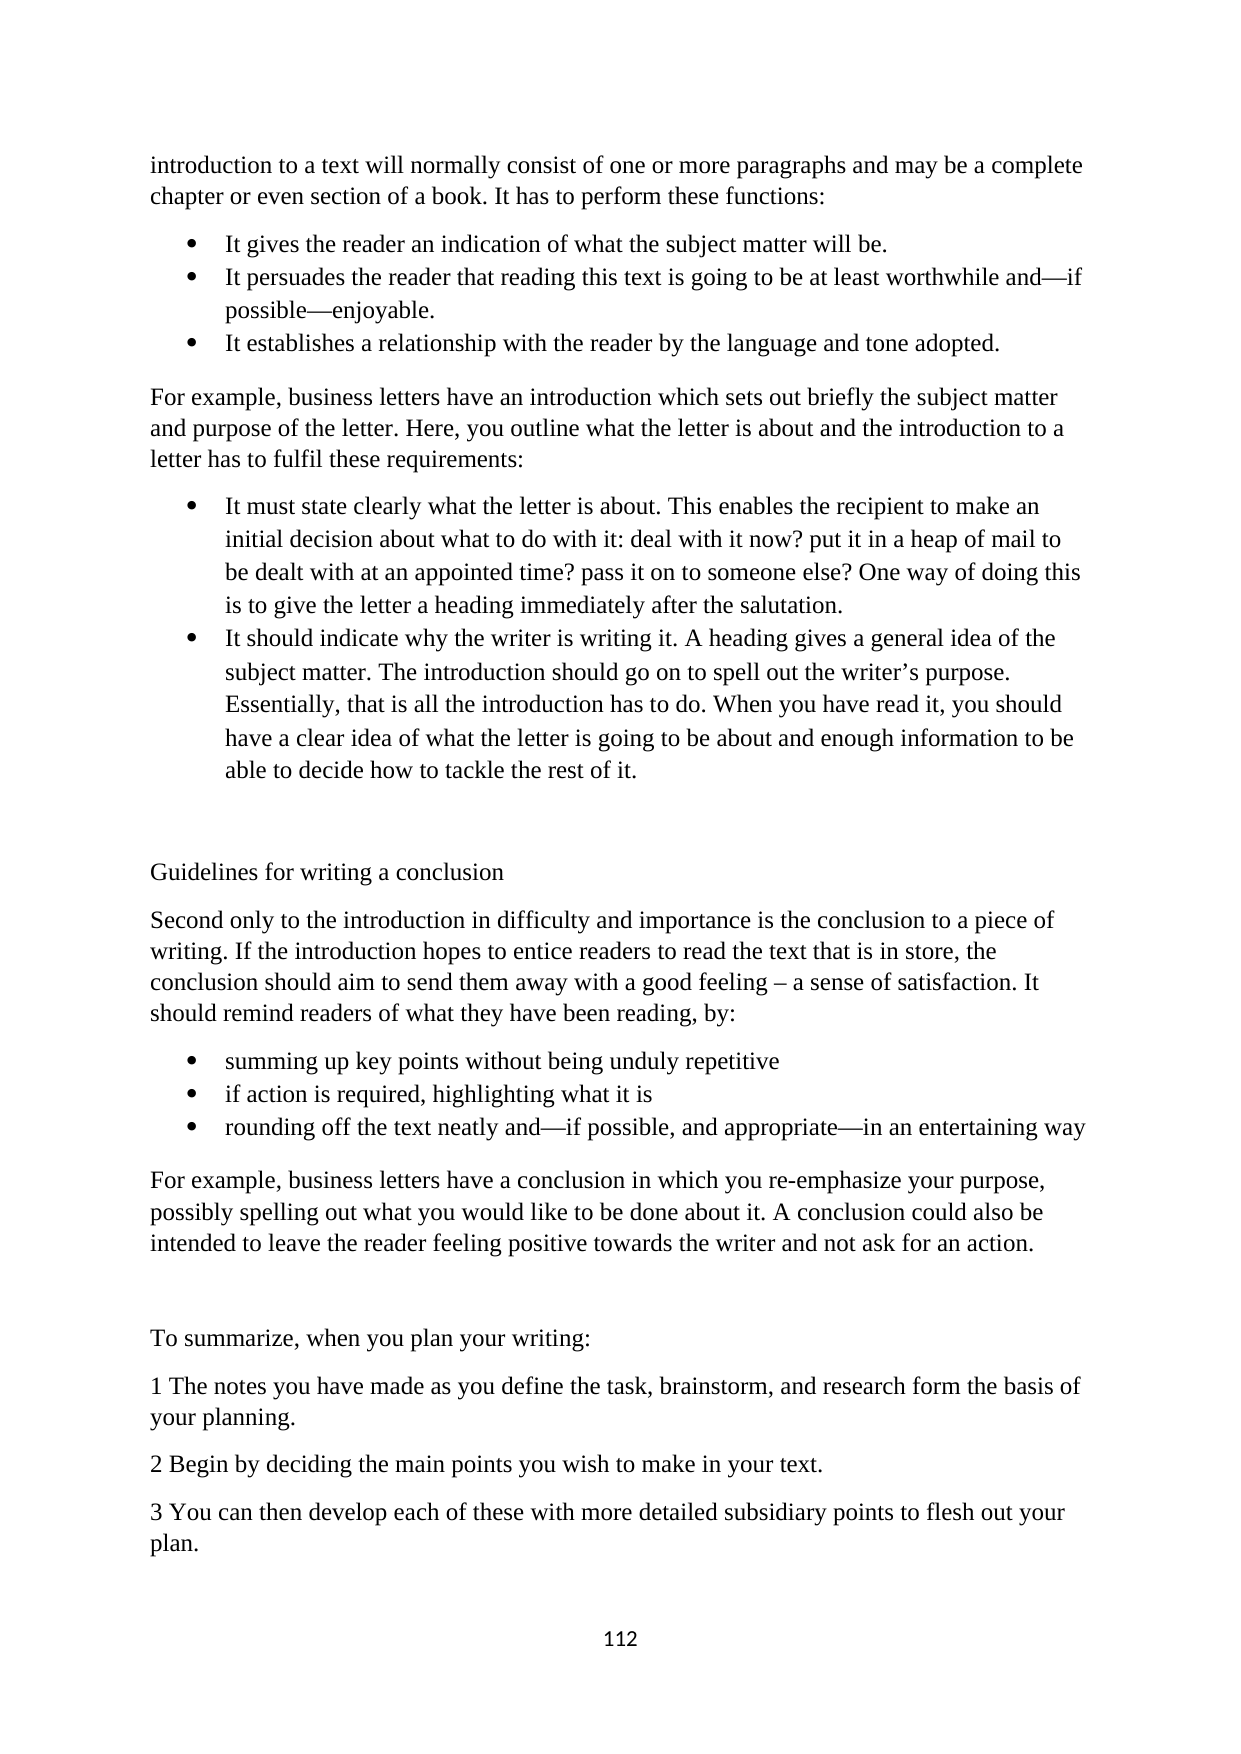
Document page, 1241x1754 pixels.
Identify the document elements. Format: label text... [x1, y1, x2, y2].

list It should indicate why the writer is writing it. A heading gives a general idea of the subject matter. The introduction should go on to spell out the writer’s purpose. Essentially, that is all the introduction has to do. When you have read it, you should have a clear idea of what the letter is going to be about and enough information to be able to decide how to tackle the rest of it. [187, 623, 1090, 784]
list It must state clearly what the letter is about. This enables the recipient to make an initial decision about what to do with it: deal with it now? put it in a heap of mail to be dealt with at an appointed time? pass it on to someone else? One way of doing this is to give the letter a heading immediately after the salutation. [187, 491, 1090, 619]
list It establishes a relationship with the reader by the language and tone adopted. [187, 328, 1090, 357]
text 1 The notes you have made as you define the task, brainstorm, and research form the basis of your planning. [150, 1371, 1090, 1431]
text 3 You can then develop each of these with more detailed subsidiary points to flesh out your plan. [150, 1497, 1090, 1557]
list summing up key points without being unduly repetitive [187, 1046, 1090, 1074]
text For example, business letters have an introduction which sets out briefly the subject matter and purpose of the letter. Here, you outline what the letter is about and the introduction to a letter has to fulfil these requirements: [150, 382, 1090, 472]
text Guidelines for writing a conclusion [150, 857, 1090, 886]
list It gives the reader an indication of what the subject matter will be. [187, 229, 1090, 257]
text To summarize, when you plan your writing: [150, 1323, 1090, 1352]
text 2 Begin by deciding the main points you wish to make in your text. [150, 1449, 1090, 1478]
list It persuades the reader that reading this text is going to be at least worthwhile and—if possible—enjoyable. [187, 262, 1090, 323]
text Second only to the introduction in difficulty and importance is the conclusion to a piece of writing. If the introduction hopes to entice readers to read the text that is in store, the conclusion should aim to send them away with a good feeling – a sense of satisfaction. It should remind readers of what they have been reading, by: [150, 905, 1090, 1027]
text For example, business letters have a conclusion in which you re-emphasize your purpose, possibly spelling out what you would like to be done about it. A conclusion could also be intended to leave the reader feeling positive towards the writer and not ask for an action. [150, 1166, 1090, 1256]
list if action is required, highlighting what it is [187, 1079, 1090, 1107]
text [150, 150, 1090, 210]
list rounding off the text neatly and—if possible, and appropriate—in an entertaining way [187, 1112, 1090, 1141]
